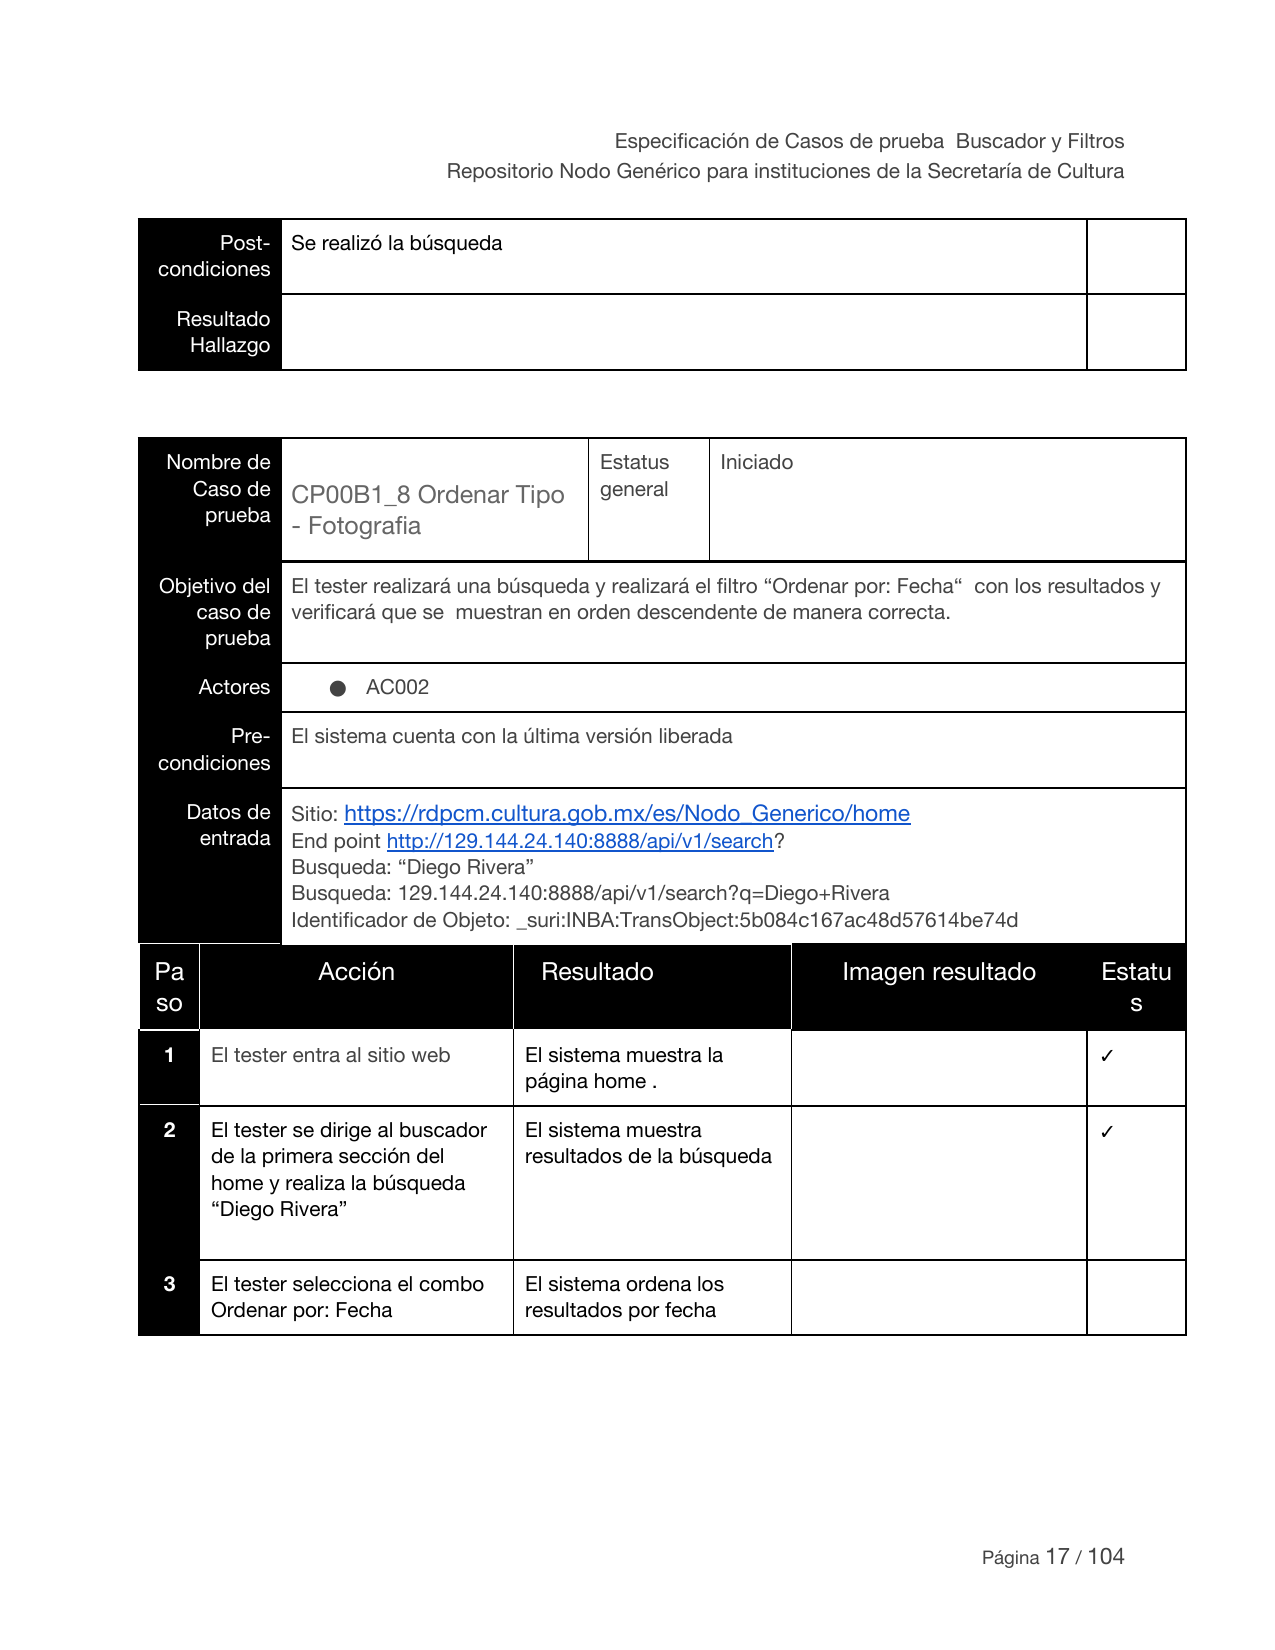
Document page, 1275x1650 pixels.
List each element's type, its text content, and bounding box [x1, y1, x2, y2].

table_cell El tester se dirige al buscador de la primera sección del home y realiza la búsqueda “Diego Rivera” [200, 1107, 513, 1259]
table_cell Estatus [1088, 945, 1185, 1029]
table_cell Pre-condiciones [140, 713, 280, 787]
table_cell [282, 295, 1086, 369]
table_cell Paso [140, 944, 199, 1029]
table_cell ✓ [1088, 1031, 1185, 1104]
table_header Estatus general [589, 439, 709, 560]
table_header CP00B1_8 Ordenar Tipo - Fotografia [282, 439, 588, 560]
table_cell [1088, 1261, 1185, 1334]
table_cell 3 [140, 1261, 199, 1334]
table_cell Actores [140, 664, 280, 711]
table_cell El sistema muestra la página home . [514, 1031, 791, 1104]
table_cell El sistema cuenta con la última versión liberada [282, 713, 1185, 787]
table_header Iniciado [710, 439, 1185, 560]
table_cell El sistema ordena los resultados por fecha [514, 1261, 791, 1334]
table_cell El tester selecciona el combo Ordenar por: Fecha [200, 1261, 513, 1334]
table_cell [792, 1031, 1086, 1104]
table_cell Objetivo del caso de prueba [140, 563, 280, 662]
table_cell [792, 1261, 1086, 1334]
table_cell El sistema muestra resultados de la búsqueda [514, 1107, 791, 1259]
table_cell [1088, 295, 1185, 369]
table_cell Imagen resultado [792, 945, 1086, 1029]
table_cell [1088, 220, 1185, 293]
table_cell 2 [140, 1107, 199, 1259]
table_cell Post-condiciones [140, 220, 280, 293]
table_cell Acción [200, 944, 513, 1029]
table_cell El tester realizará una búsqueda y realizará el filtro “Ordenar por: Fecha“ con los resultados y verificará que se muestran en orden descendente de manera correcta. [282, 563, 1185, 662]
table_cell 1 [140, 1031, 199, 1104]
table_cell ✓ [1088, 1107, 1185, 1259]
table_cell [792, 1107, 1086, 1259]
table_cell El tester entra al sitio web [200, 1031, 513, 1104]
table_cell Resultado Hallazgo [140, 295, 280, 369]
table_cell AC002 [282, 664, 1185, 711]
table_cell Se realizó la búsqueda [282, 220, 1086, 293]
table_header Nombre de Caso de prueba [140, 439, 280, 560]
table_cell Sitio: https://rdpcm.cultura.gob.mx/es/Nodo_Generico/home End point http://129.144.24.140:8888/api/v1/search? Busqueda: “Diego Rivera” Busqueda: 129.144.24.140:8888/api/v1/search?q=Diego+Rivera Identificador de Objeto: _suri:INBA:TransObject:5b084c167ac48d57614be74d [282, 789, 1185, 943]
table_cell Resultado Obtenido [514, 945, 791, 1029]
table_cell Datos de entrada [140, 789, 280, 943]
